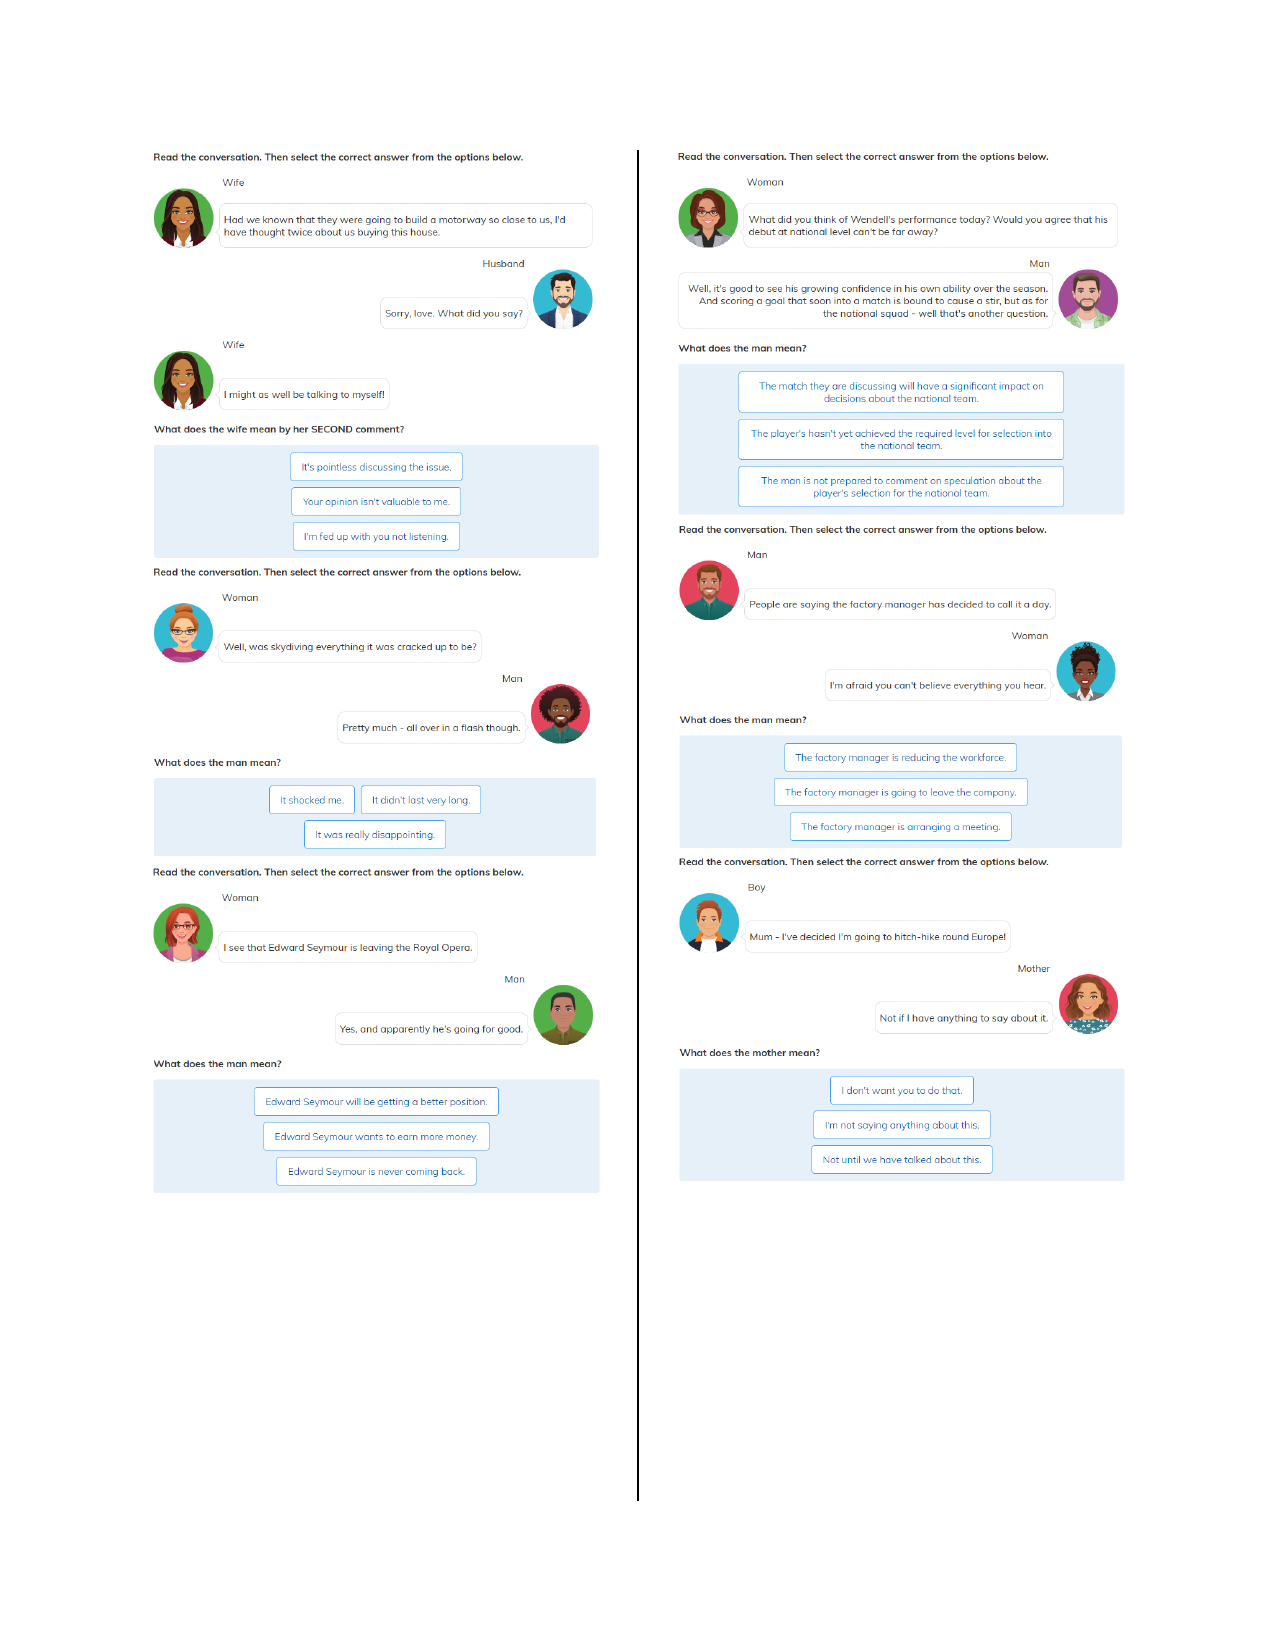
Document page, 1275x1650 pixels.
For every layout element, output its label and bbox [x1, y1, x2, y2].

picture [675, 150, 1125, 518]
picture [675, 855, 1125, 1184]
picture [675, 522, 1124, 851]
picture [150, 865, 600, 1197]
picture [150, 150, 600, 560]
picture [150, 564, 599, 860]
